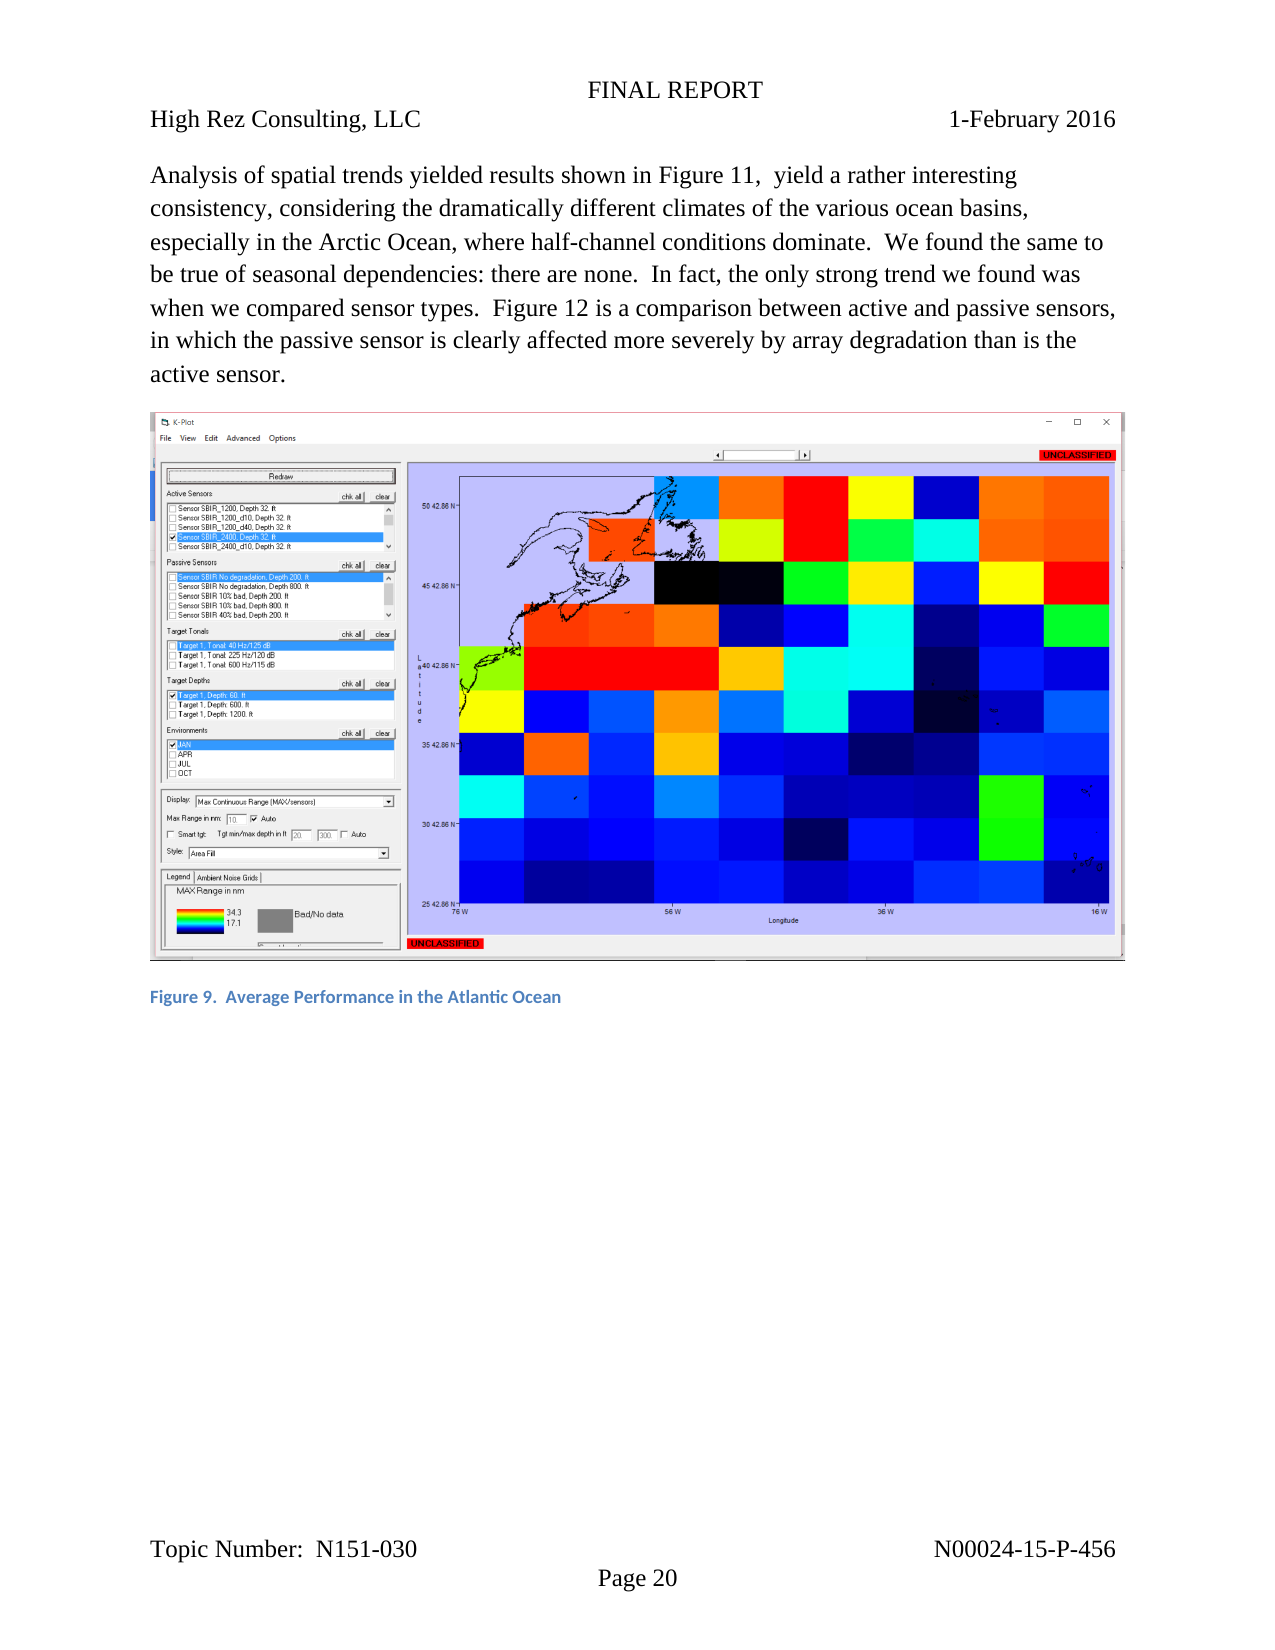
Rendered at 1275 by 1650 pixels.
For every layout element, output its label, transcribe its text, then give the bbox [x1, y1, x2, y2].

picture [150, 412, 1125, 961]
text Analysis of spatial trends yielded results shown in Figure 11, yield a rather interesting consistency, considering the dramatically different climates of the various ocean basins, especially in the Arctic Ocean, where half-channel conditions dominate. We found the same to be true of seasonal dependencies: there are none. In fact, the only strong trend we found was when we compared sensor types. Figure 12 is a comparison between active and passive sensors, in which the passive sensor is clearly affected more severely by array degradation than is the active sensor. [150, 161, 1125, 387]
